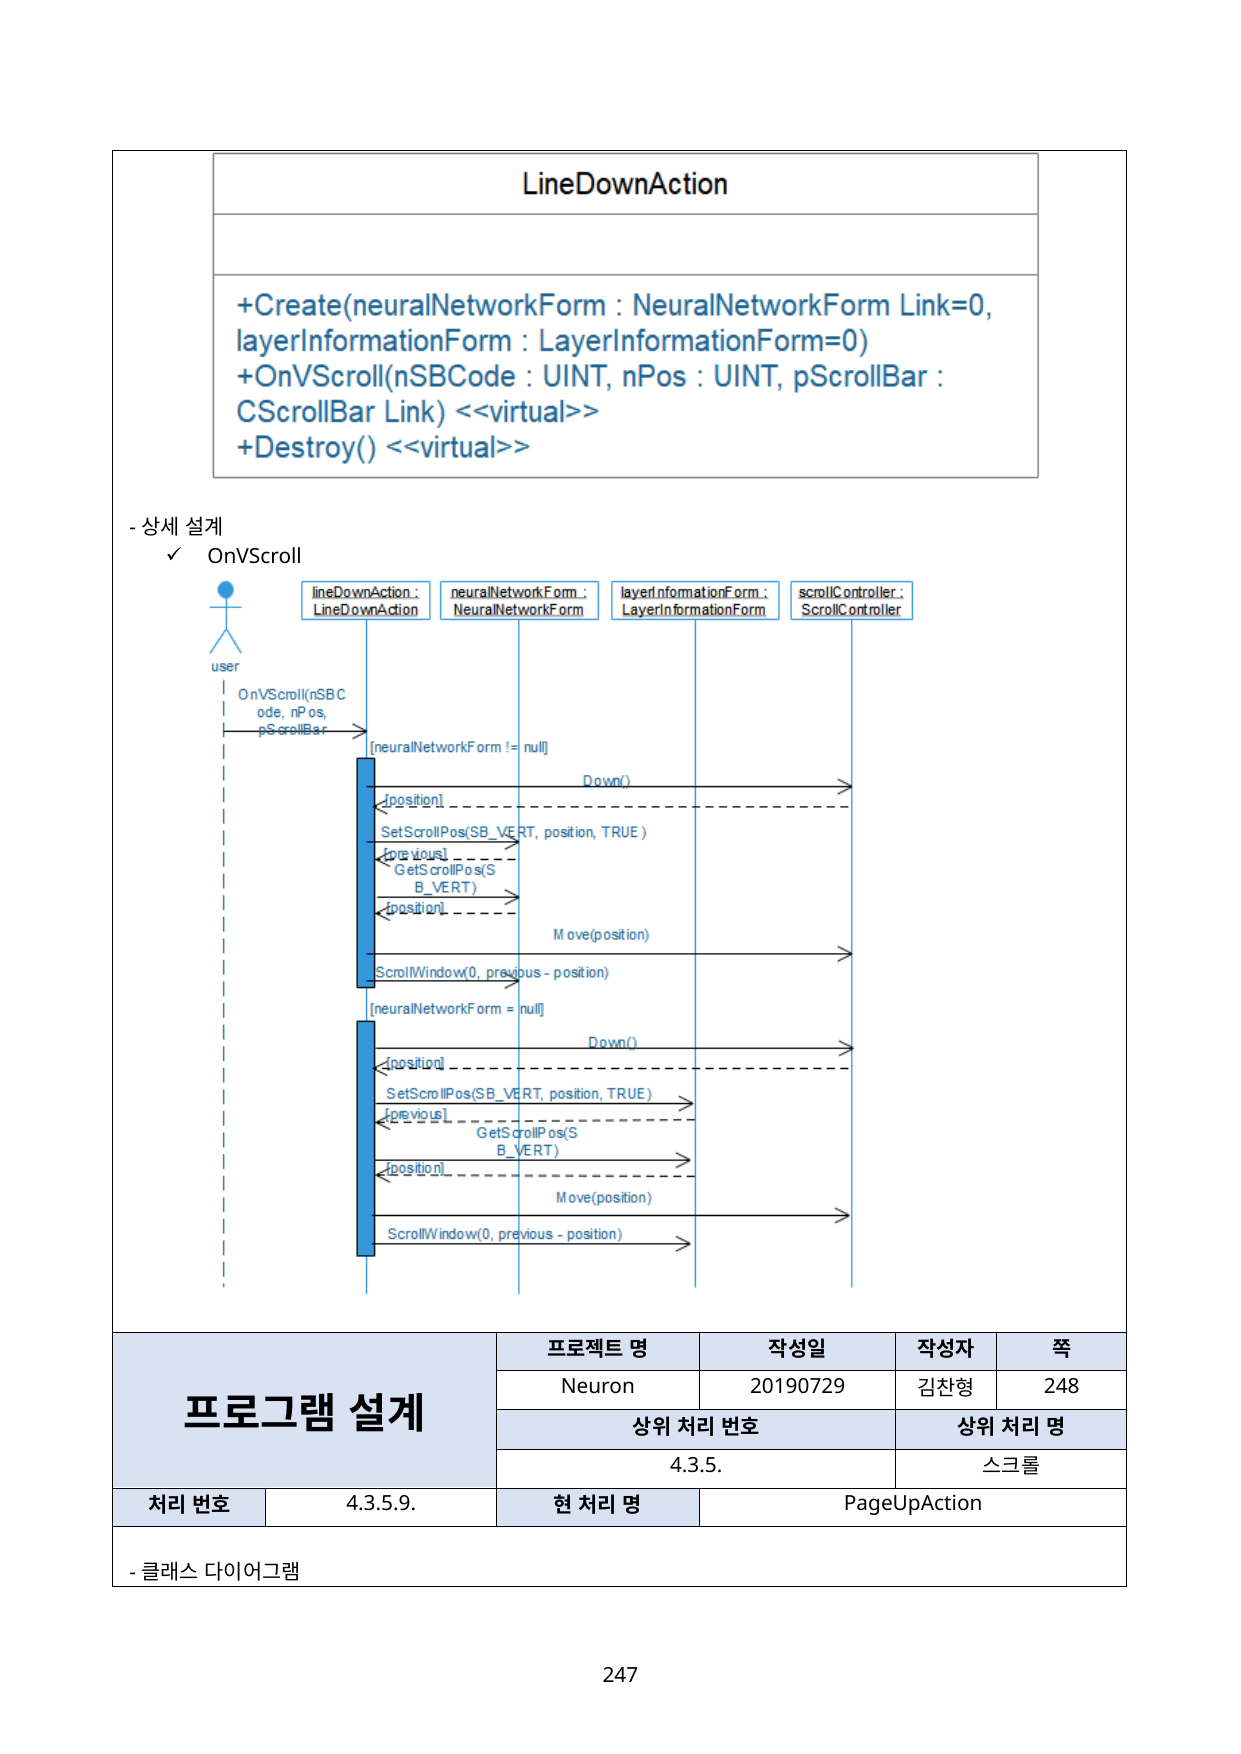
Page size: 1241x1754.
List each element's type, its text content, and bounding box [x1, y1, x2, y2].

table_cell 상위 처리 명 [896, 1410, 1126, 1449]
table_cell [113, 151, 1126, 1332]
table_cell 쪽 [997, 1333, 1126, 1370]
table_cell 248 [997, 1371, 1126, 1409]
table_cell 스크롤 [896, 1450, 1126, 1487]
table_cell 프로젝트 명 [497, 1333, 699, 1370]
picture [207, 151, 1045, 483]
table_cell 4.3.5.9. [266, 1489, 496, 1526]
table_cell 4.3.5. [497, 1450, 895, 1487]
picture [207, 569, 920, 1304]
table_cell Neuron [497, 1371, 699, 1409]
table_cell 작성일 [700, 1333, 895, 1370]
table_cell PageUpAction [700, 1489, 1126, 1526]
table_cell 작성자 [896, 1333, 996, 1370]
table_cell 김찬형 [896, 1371, 996, 1409]
table_cell 현 처리 명 [497, 1489, 699, 1526]
table_cell 처리 번호 [113, 1489, 265, 1526]
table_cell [113, 1527, 1126, 1586]
table_cell 프로그램 설계 [113, 1333, 496, 1487]
table_cell 상위 처리 번호 [497, 1410, 895, 1449]
table_cell 20190729 [700, 1371, 895, 1409]
